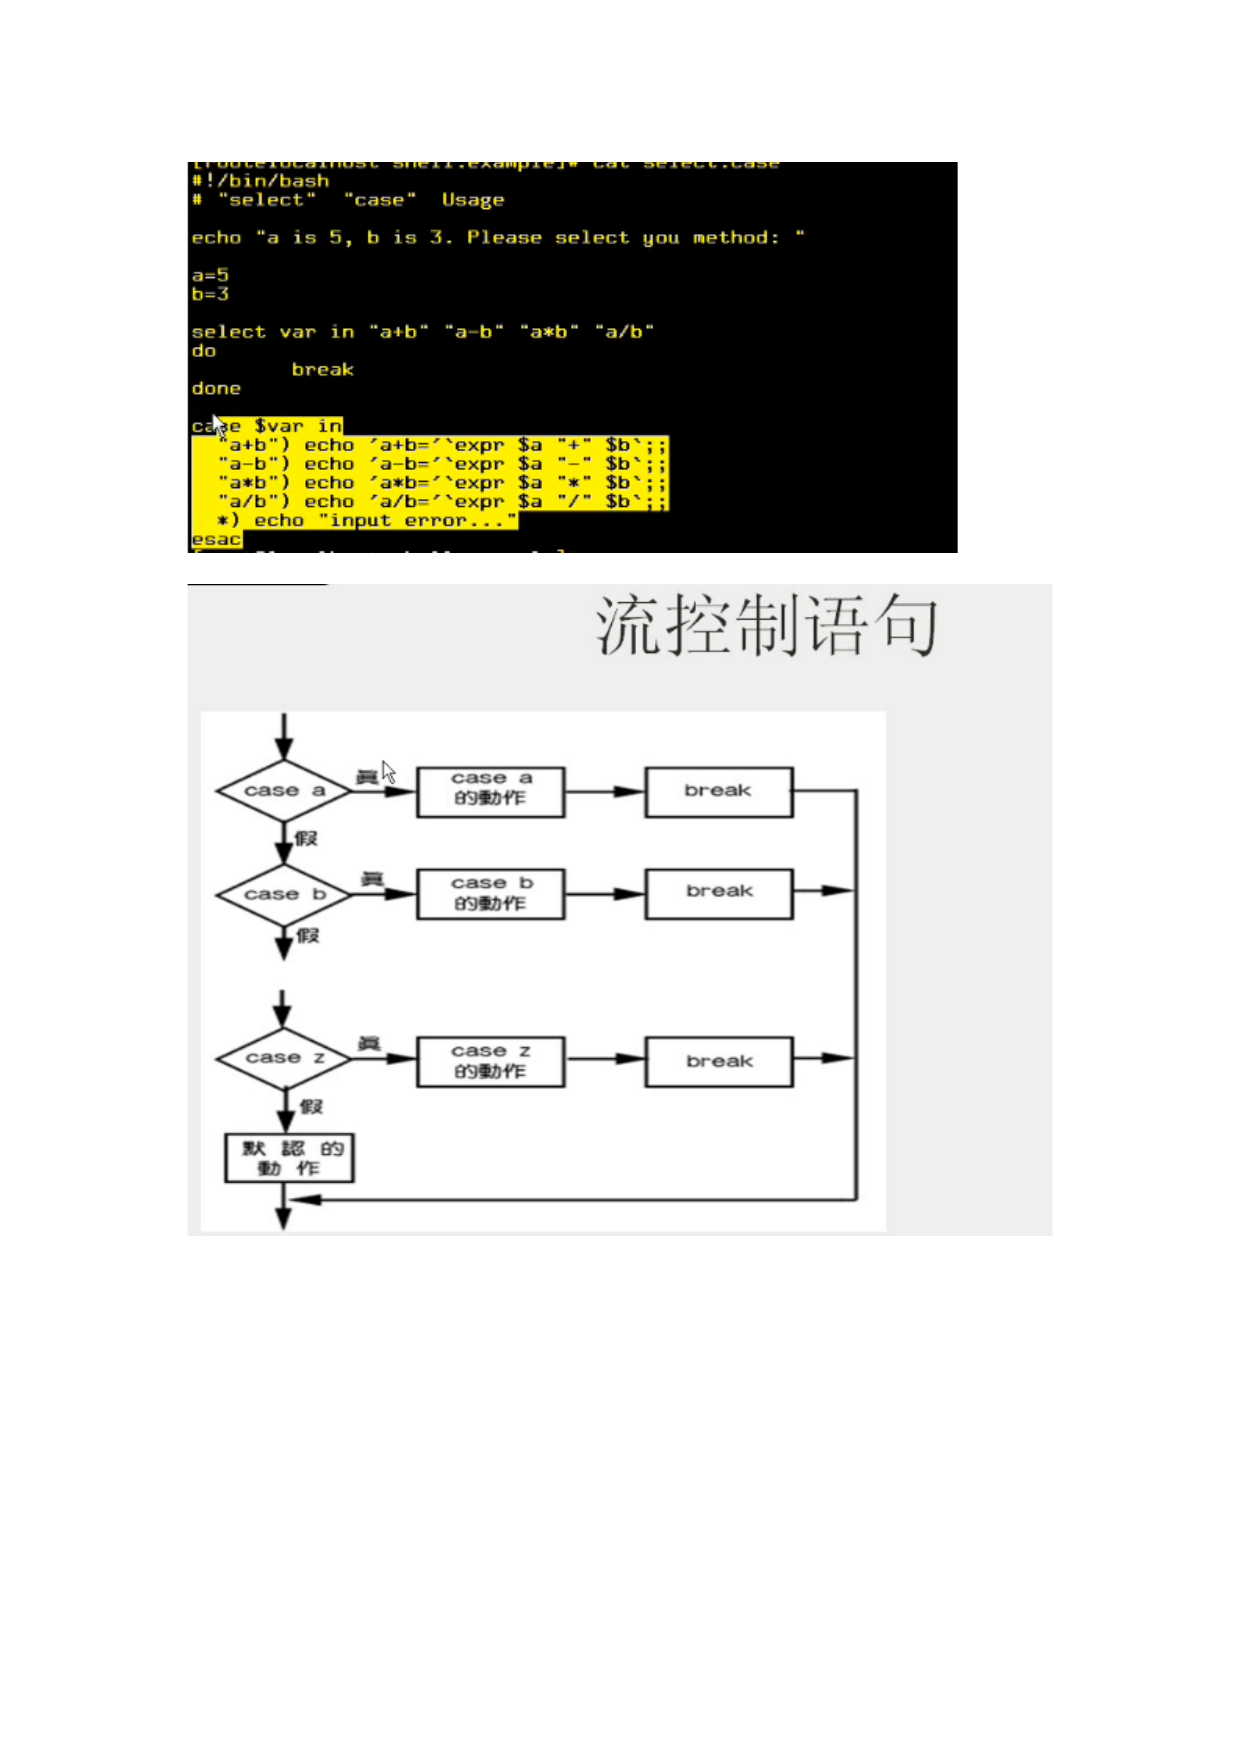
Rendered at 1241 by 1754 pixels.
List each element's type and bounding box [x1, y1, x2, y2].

picture [187, 162, 958, 553]
picture [187, 584, 1053, 1236]
